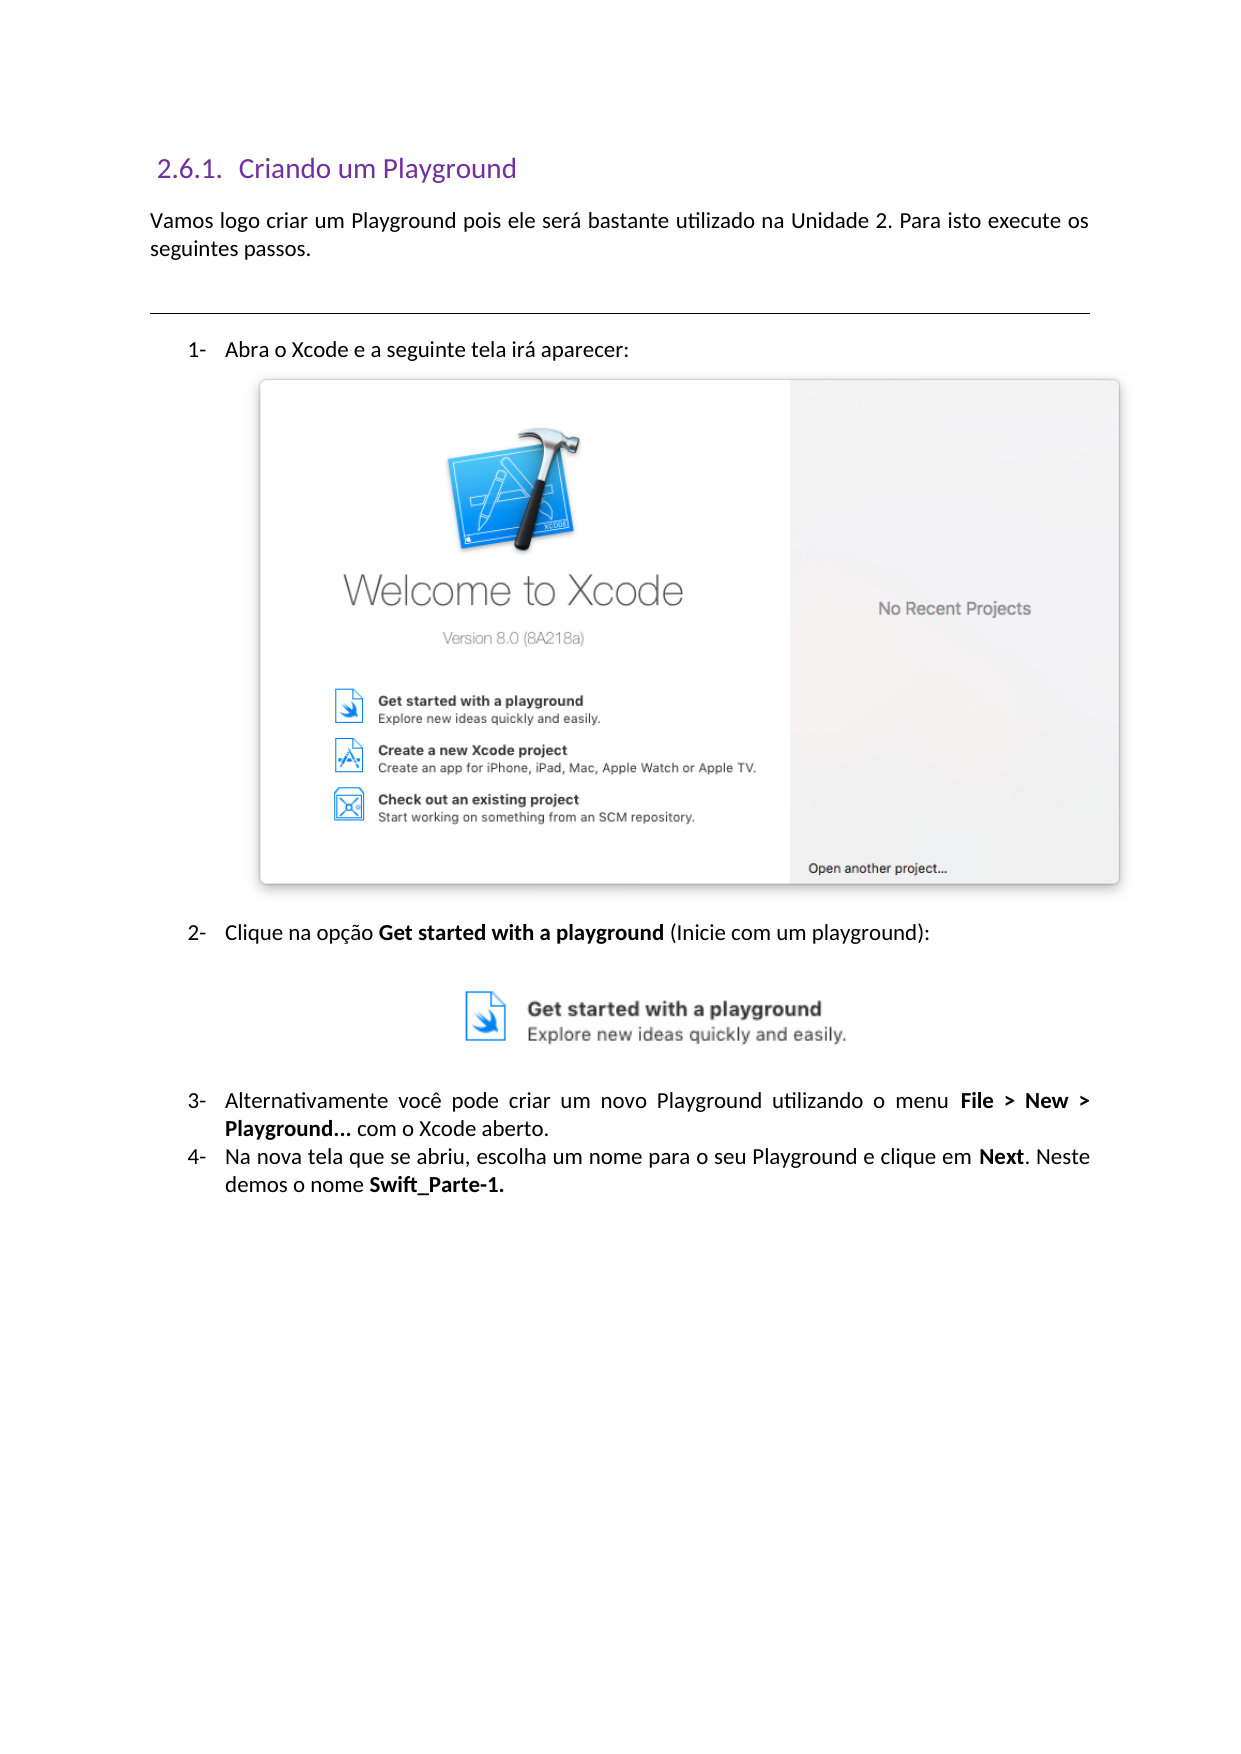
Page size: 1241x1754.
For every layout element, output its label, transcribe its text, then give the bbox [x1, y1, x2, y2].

subtitle Criando um Playground [223, 150, 1090, 186]
picture [446, 973, 869, 1058]
list Clique na opção Get started with a playground (Inicie com um playground): [187, 918, 1090, 946]
list Alternativamente você pode criar um novo Playground utilizando o menu File > New > Playground... com o Xcode aberto. [187, 1086, 1090, 1142]
picture [225, 363, 1166, 918]
text Vamos logo criar um Playground pois ele será bastante utilizado na Unidade 2. Para isto execute os seguintes passos. [150, 206, 1090, 262]
list Na nova tela que se abriu, escolha um nome para o seu Playground e clique em Next. Neste demos o nome Swift_Parte-1. [187, 1142, 1090, 1198]
list Abra o Xcode e a seguinte tela irá aparecer: [187, 335, 1090, 363]
